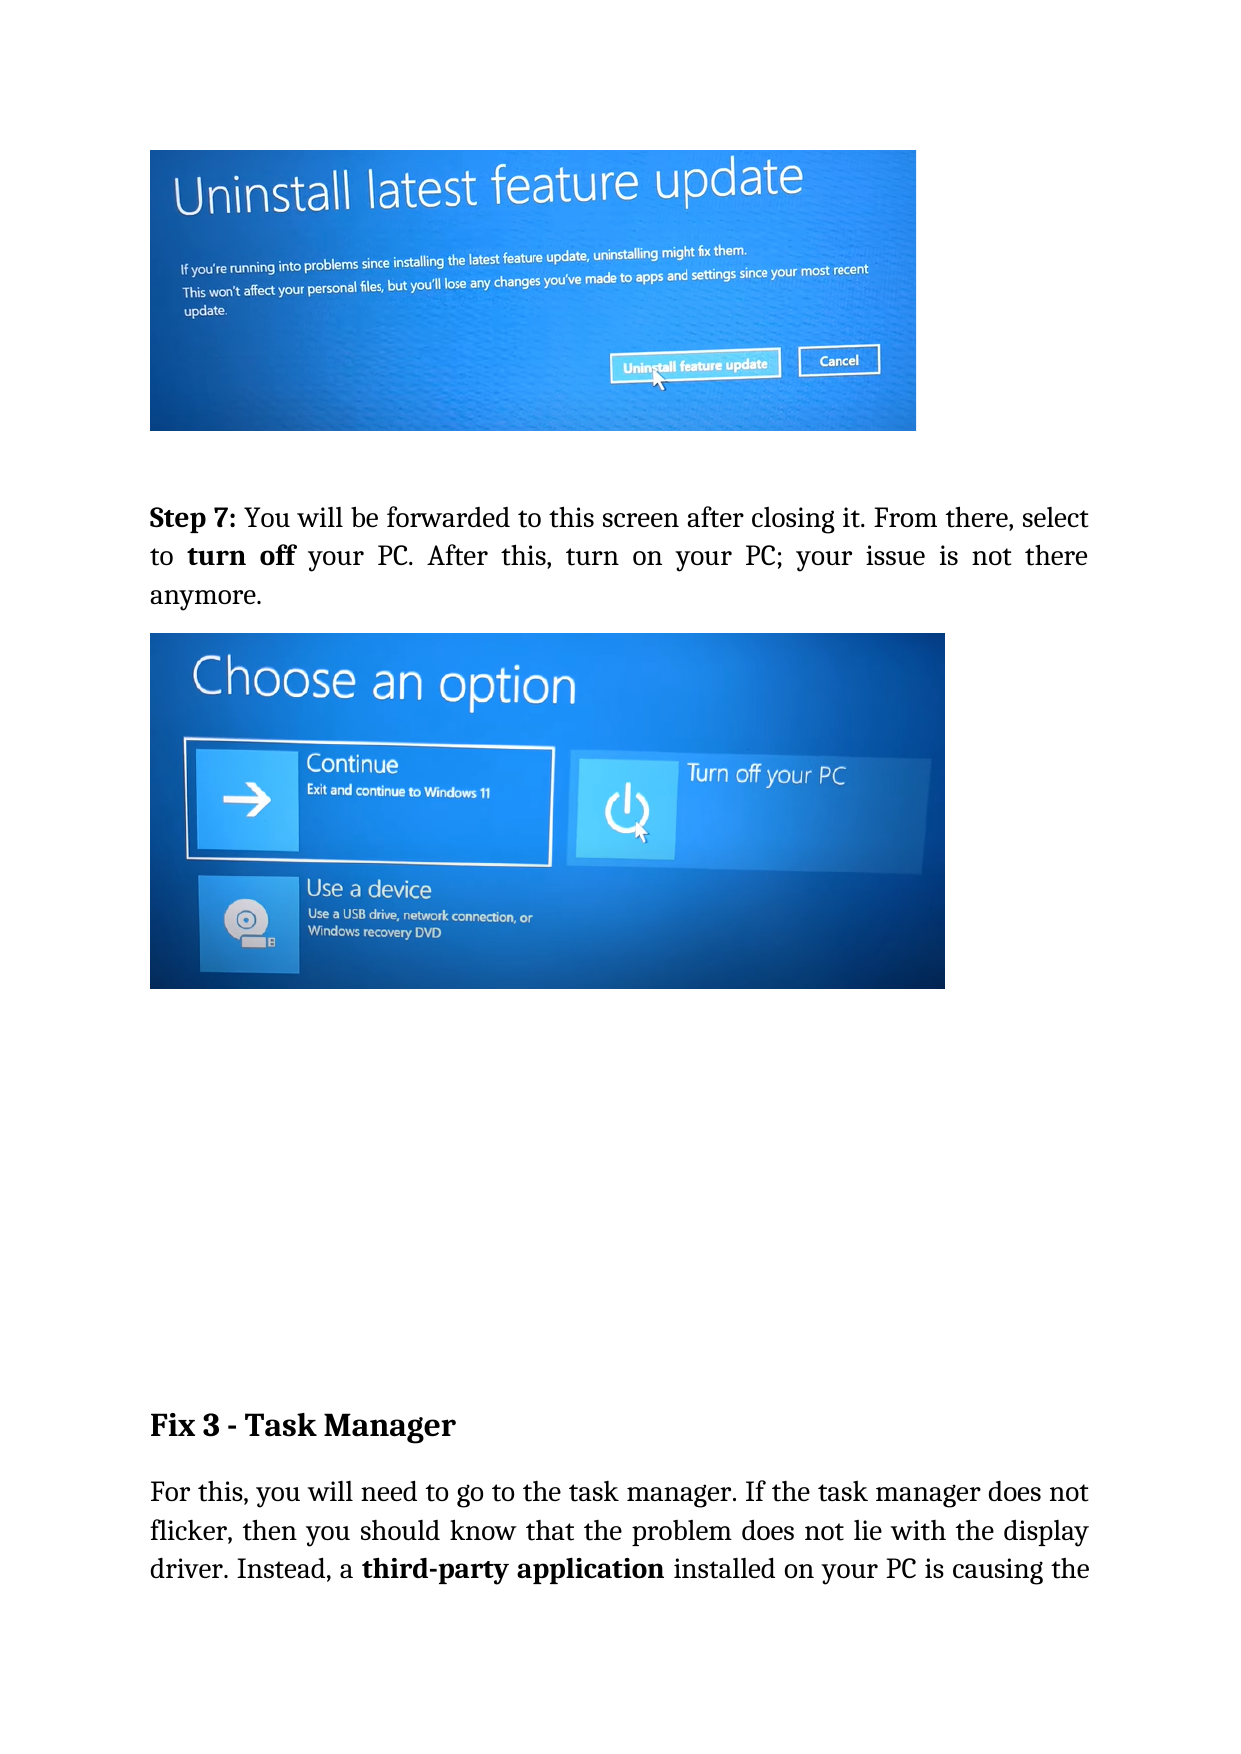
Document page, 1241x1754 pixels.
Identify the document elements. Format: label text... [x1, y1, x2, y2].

picture [150, 150, 917, 431]
text Step 7: You will be forwarded to this screen after closing it. From there, select to turn off your PC. After this, turn on your PC; your issue is not there anymore. [150, 501, 1090, 611]
text Fix 3 - Task Manager [150, 1406, 1090, 1445]
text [150, 1476, 1090, 1586]
picture [150, 633, 945, 989]
